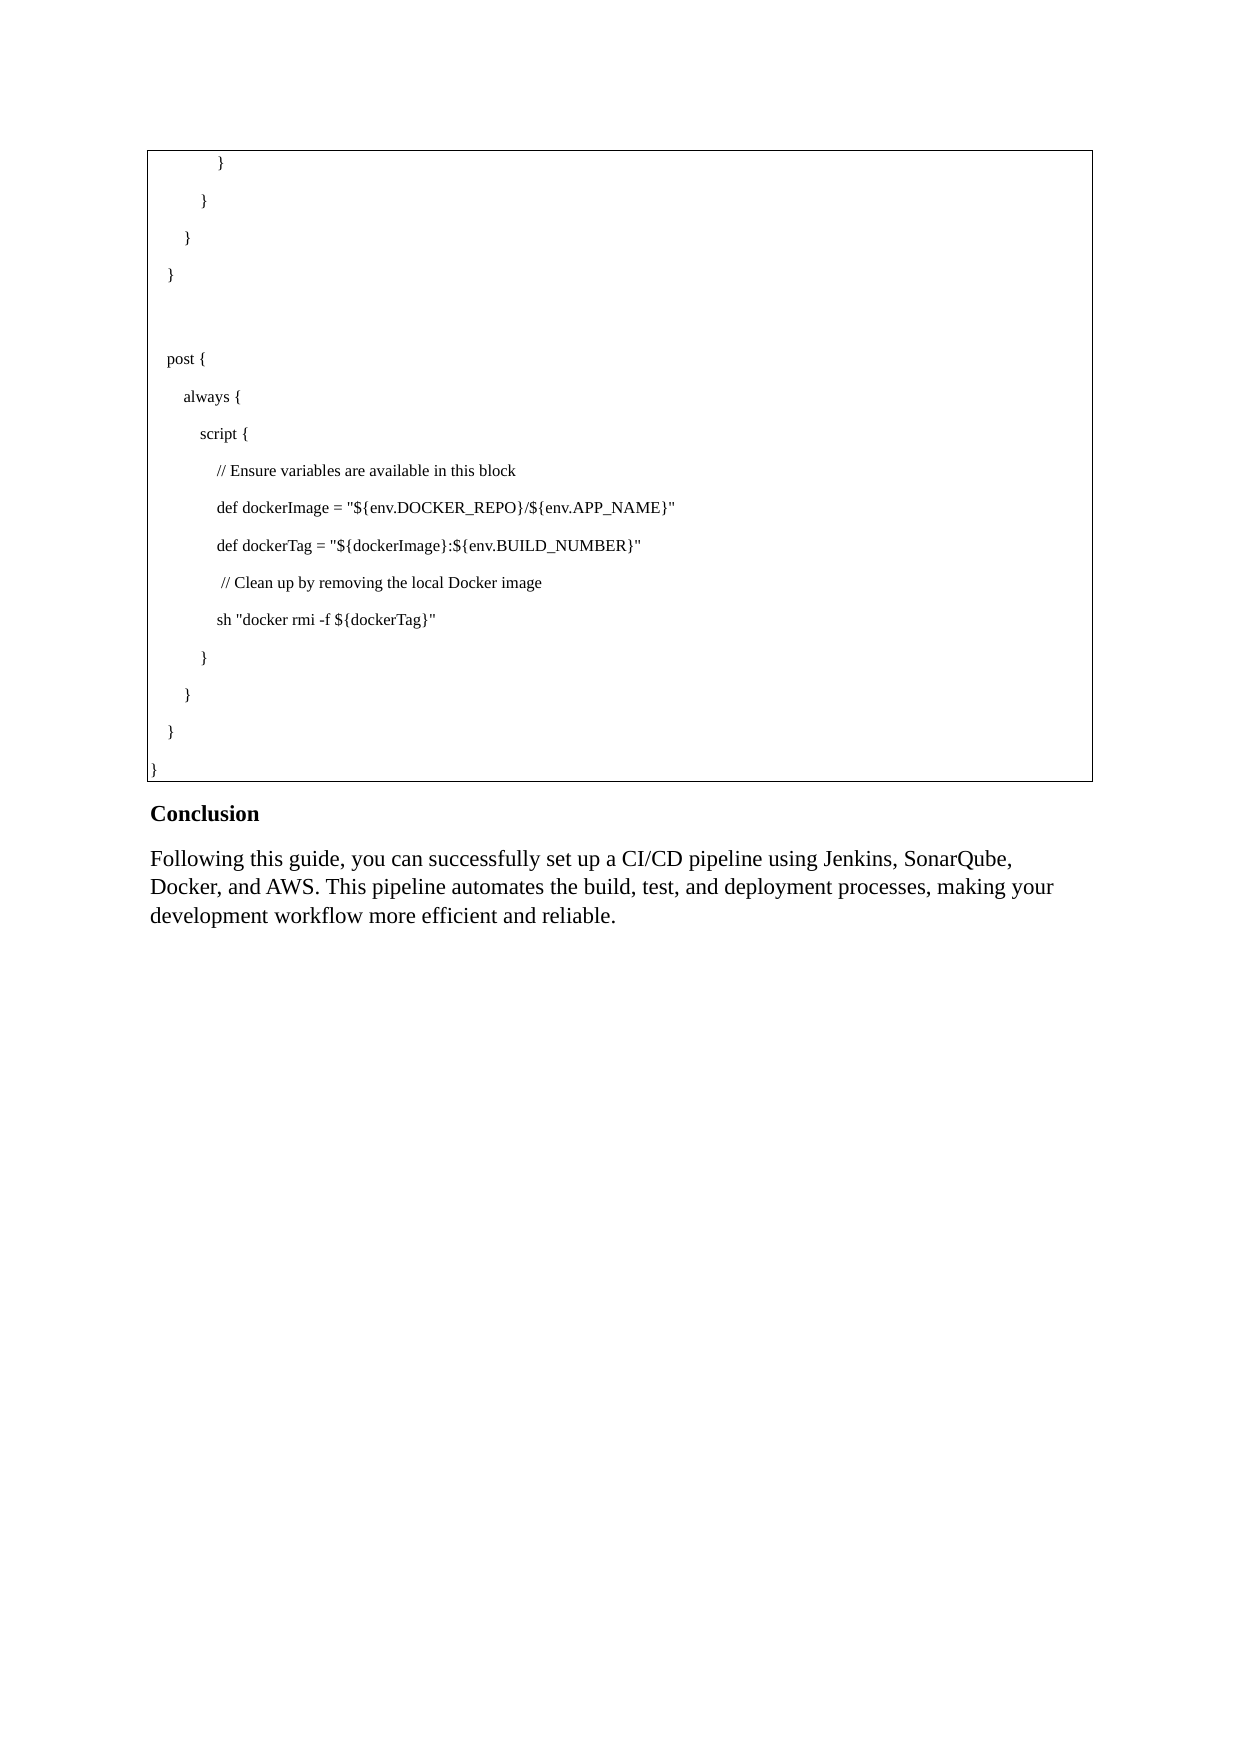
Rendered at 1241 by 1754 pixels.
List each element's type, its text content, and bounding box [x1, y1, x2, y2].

text always { [148, 383, 1092, 406]
text def dockerImage = "${env.DOCKER_REPO}/${env.APP_NAME}" [148, 495, 1092, 517]
text } [148, 224, 1092, 247]
text // Ensure variables are available in this block [148, 458, 1092, 480]
text } [148, 719, 1092, 741]
text } [148, 262, 1092, 284]
text } [148, 756, 1092, 781]
text Following this guide, you can successfully set up a CI/CD pipeline using Jenkins, SonarQube, Docker, and AWS. This pipeline automates the build, test, and deployment processes, making your development workflow more efficient and reliable. [150, 845, 1090, 928]
text post { [148, 346, 1092, 368]
text } [148, 151, 1092, 172]
text // Clean up by removing the local Docker image [148, 570, 1092, 592]
text Conclusion [150, 800, 1090, 826]
text sh "docker rmi -f ${dockerTag}" [148, 607, 1092, 629]
text } [148, 682, 1092, 704]
text def dockerTag = "${dockerImage}:${env.BUILD_NUMBER}" [148, 532, 1092, 555]
text } [148, 187, 1092, 209]
text } [148, 644, 1092, 667]
text script { [148, 421, 1092, 443]
